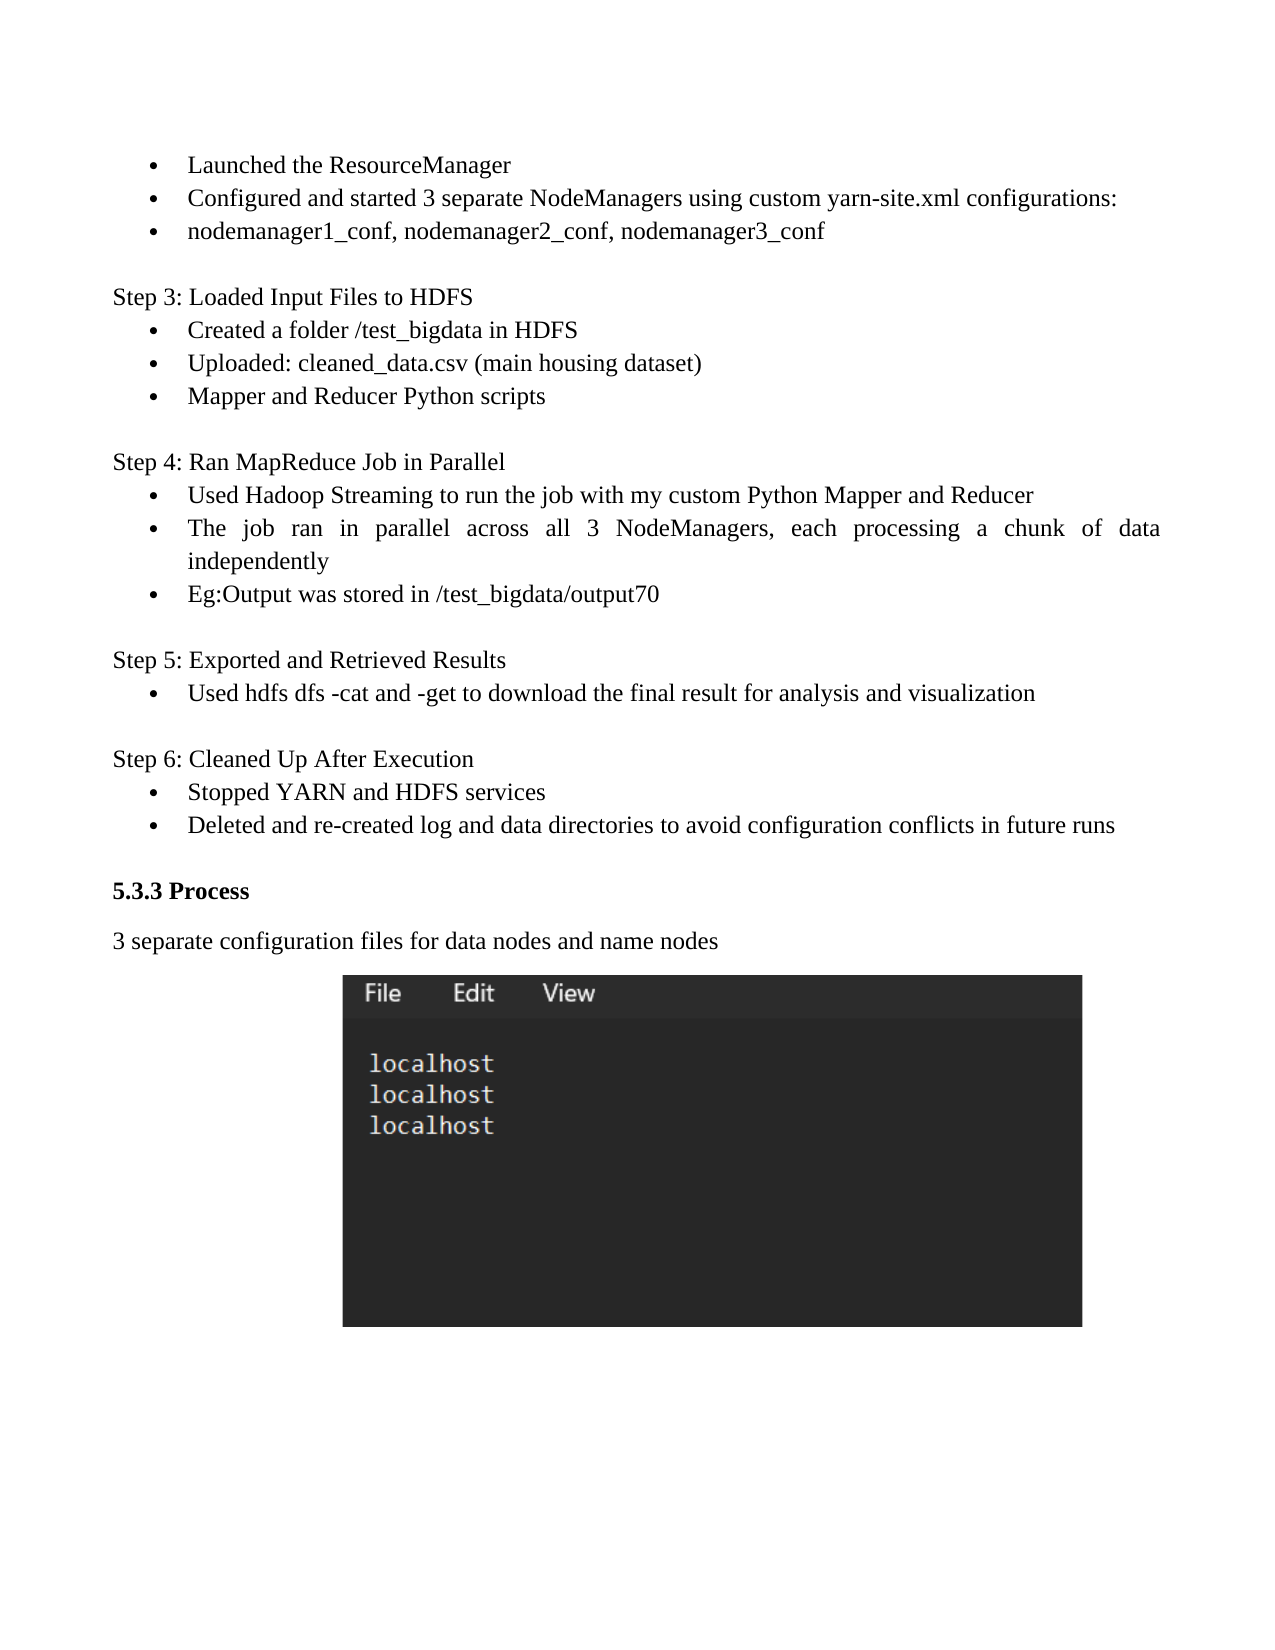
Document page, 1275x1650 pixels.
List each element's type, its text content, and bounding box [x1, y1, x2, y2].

list Configured and started 3 separate NodeManagers using custom yarn-site.xml configurations: [150, 183, 1162, 212]
picture [342, 975, 1083, 1327]
text Step 5: Exported and Retrieved Results [112, 645, 1162, 674]
list Used hdfs dfs -cat and -get to download the final result for analysis and visualization [150, 678, 1162, 707]
text Step 4: Ran MapReduce Job in Parallel [112, 447, 1162, 476]
text Step 3: Loaded Input Files to HDFS [112, 282, 1162, 311]
list Mapper and Reducer Python scripts [150, 381, 1162, 410]
list nodemanager1_conf, nodemanager2_conf, nodemanager3_conf [150, 216, 1162, 245]
list Uploaded: cleaned_data.csv (main housing dataset) [150, 348, 1162, 377]
list Created a folder /test_bigdata in HDFS [150, 315, 1162, 344]
list Stopped YARN and HDFS services [150, 777, 1162, 806]
list Eg:Output was stored in /test_bigdata/output70 [150, 579, 1162, 608]
text 5.3.3 Process [112, 876, 1162, 905]
text 3 separate configuration files for data nodes and name nodes [112, 926, 1162, 955]
list The job ran in parallel across all 3 NodeManagers, each processing a chunk of data independently [150, 513, 1162, 575]
list Deleted and re-created log and data directories to avoid configuration conflicts in future runs [150, 810, 1162, 839]
text Step 6: Cleaned Up After Execution [112, 744, 1162, 773]
list Used Hadoop Streaming to run the job with my custom Python Mapper and Reducer [150, 480, 1162, 509]
list Launched the ResourceManager [150, 150, 1162, 179]
